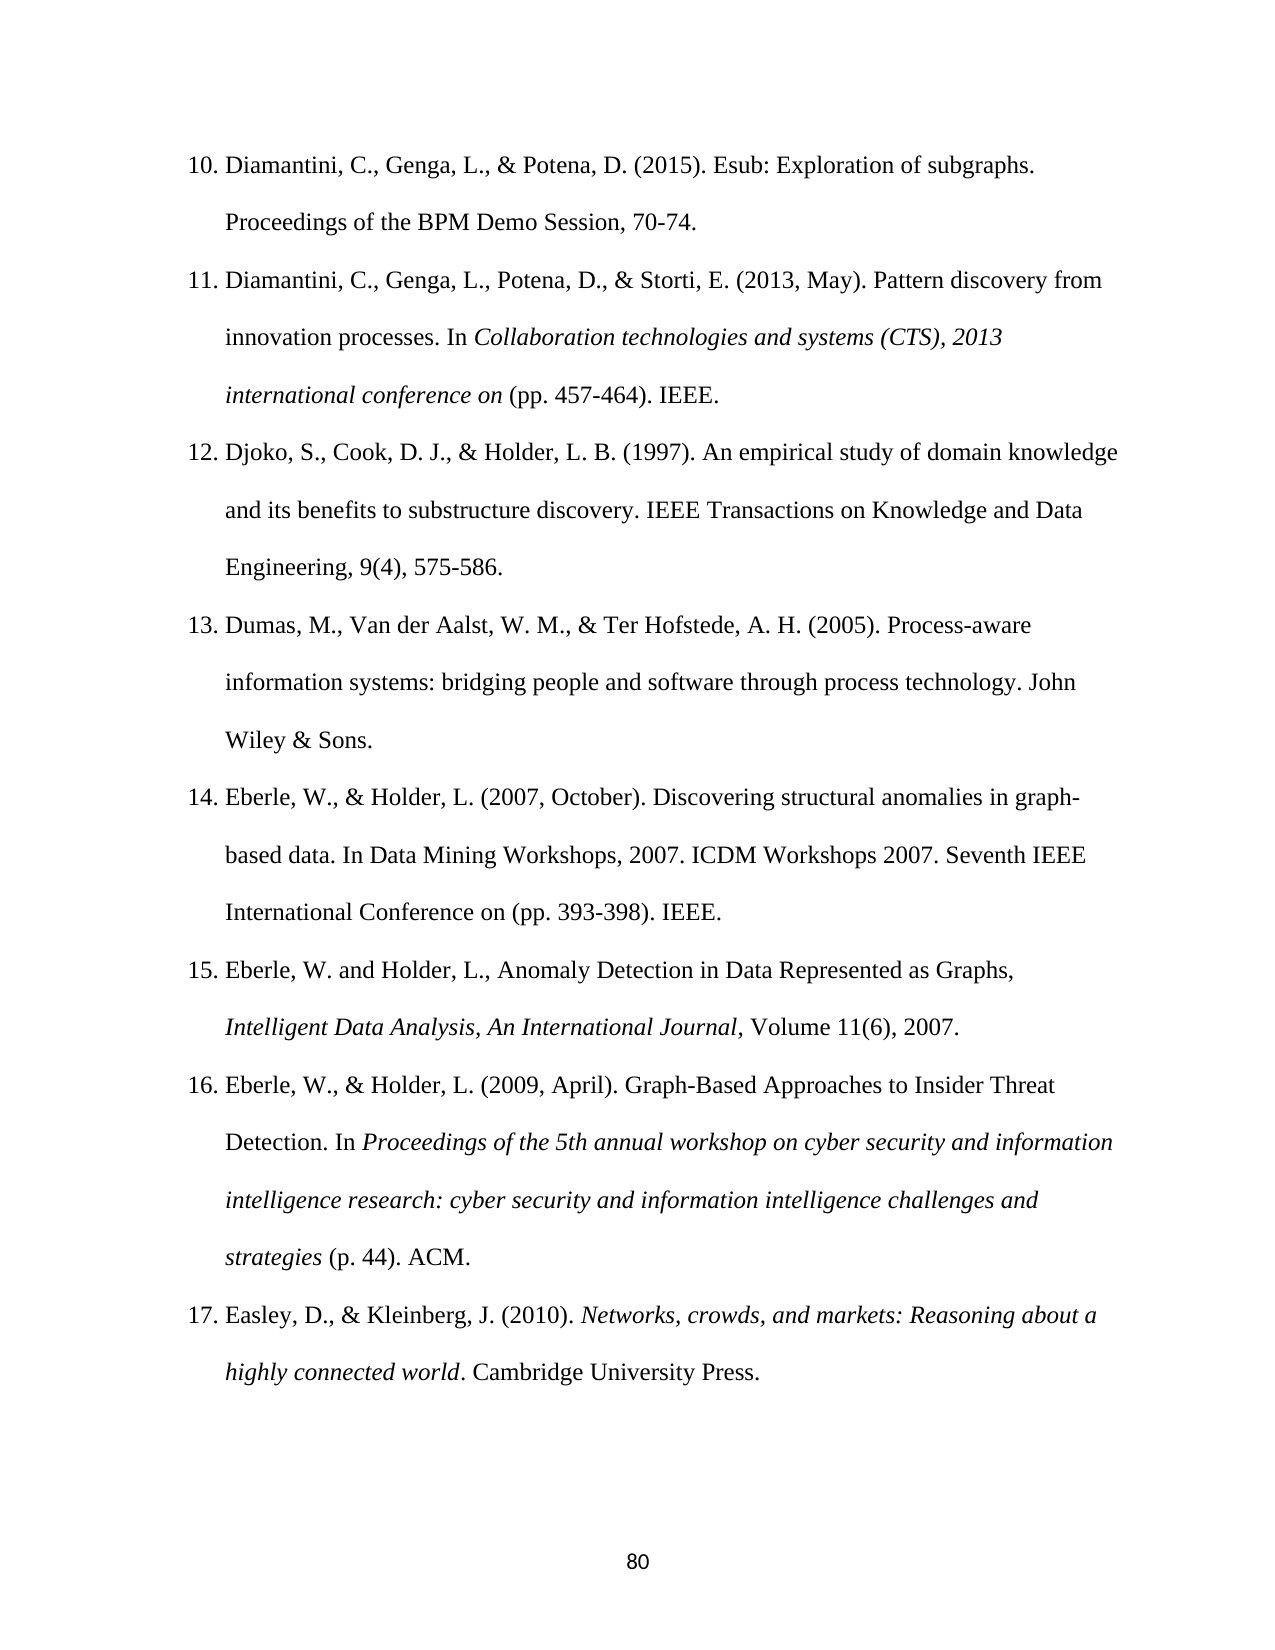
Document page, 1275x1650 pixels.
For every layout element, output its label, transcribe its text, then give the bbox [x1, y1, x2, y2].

list Diamantini, C., Genga, L., Potena, D., & Storti, E. (2013, May). Pattern discovery from innovation processes. In Collaboration technologies and systems (CTS), 2013 international conference on (pp. 457-464). IEEE. [187, 265, 1125, 409]
list Dumas, M., Van der Aalst, W. M., & Ter Hofstede, A. H. (2005). Process-aware information systems: bridging people and software through process technology. John Wiley & Sons. [187, 610, 1125, 754]
list Diamantini, C., Genga, L., & Potena, D. (2015). Esub: Exploration of subgraphs. Proceedings of the BPM Demo Session, 70-74. [187, 150, 1125, 236]
list Easley, D., & Kleinberg, J. (2010). Networks, crowds, and markets: Reasoning about a highly connected world. Cambridge University Press. [187, 1300, 1125, 1386]
list Eberle, W. and Holder, L., Anomaly Detection in Data Represented as Graphs, Intelligent Data Analysis, An International Journal, Volume 11(6), 2007. [187, 955, 1125, 1041]
list Djoko, S., Cook, D. J., & Holder, L. B. (1997). An empirical study of domain knowledge and its benefits to substructure discovery. IEEE Transactions on Knowledge and Data Engineering, 9(4), 575-586. [187, 437, 1125, 581]
list Eberle, W., & Holder, L. (2009, April). Graph-Based Approaches to Insider Threat Detection. In Proceedings of the 5th annual workshop on cyber security and information intelligence research: cyber security and information intelligence challenges and strategies (p. 44). ACM. [187, 1070, 1125, 1271]
list Eberle, W., & Holder, L. (2007, October). Discovering structural anomalies in graph-based data. In Data Mining Workshops, 2007. ICDM Workshops 2007. Seventh IEEE International Conference on (pp. 393-398). IEEE. [187, 782, 1125, 926]
